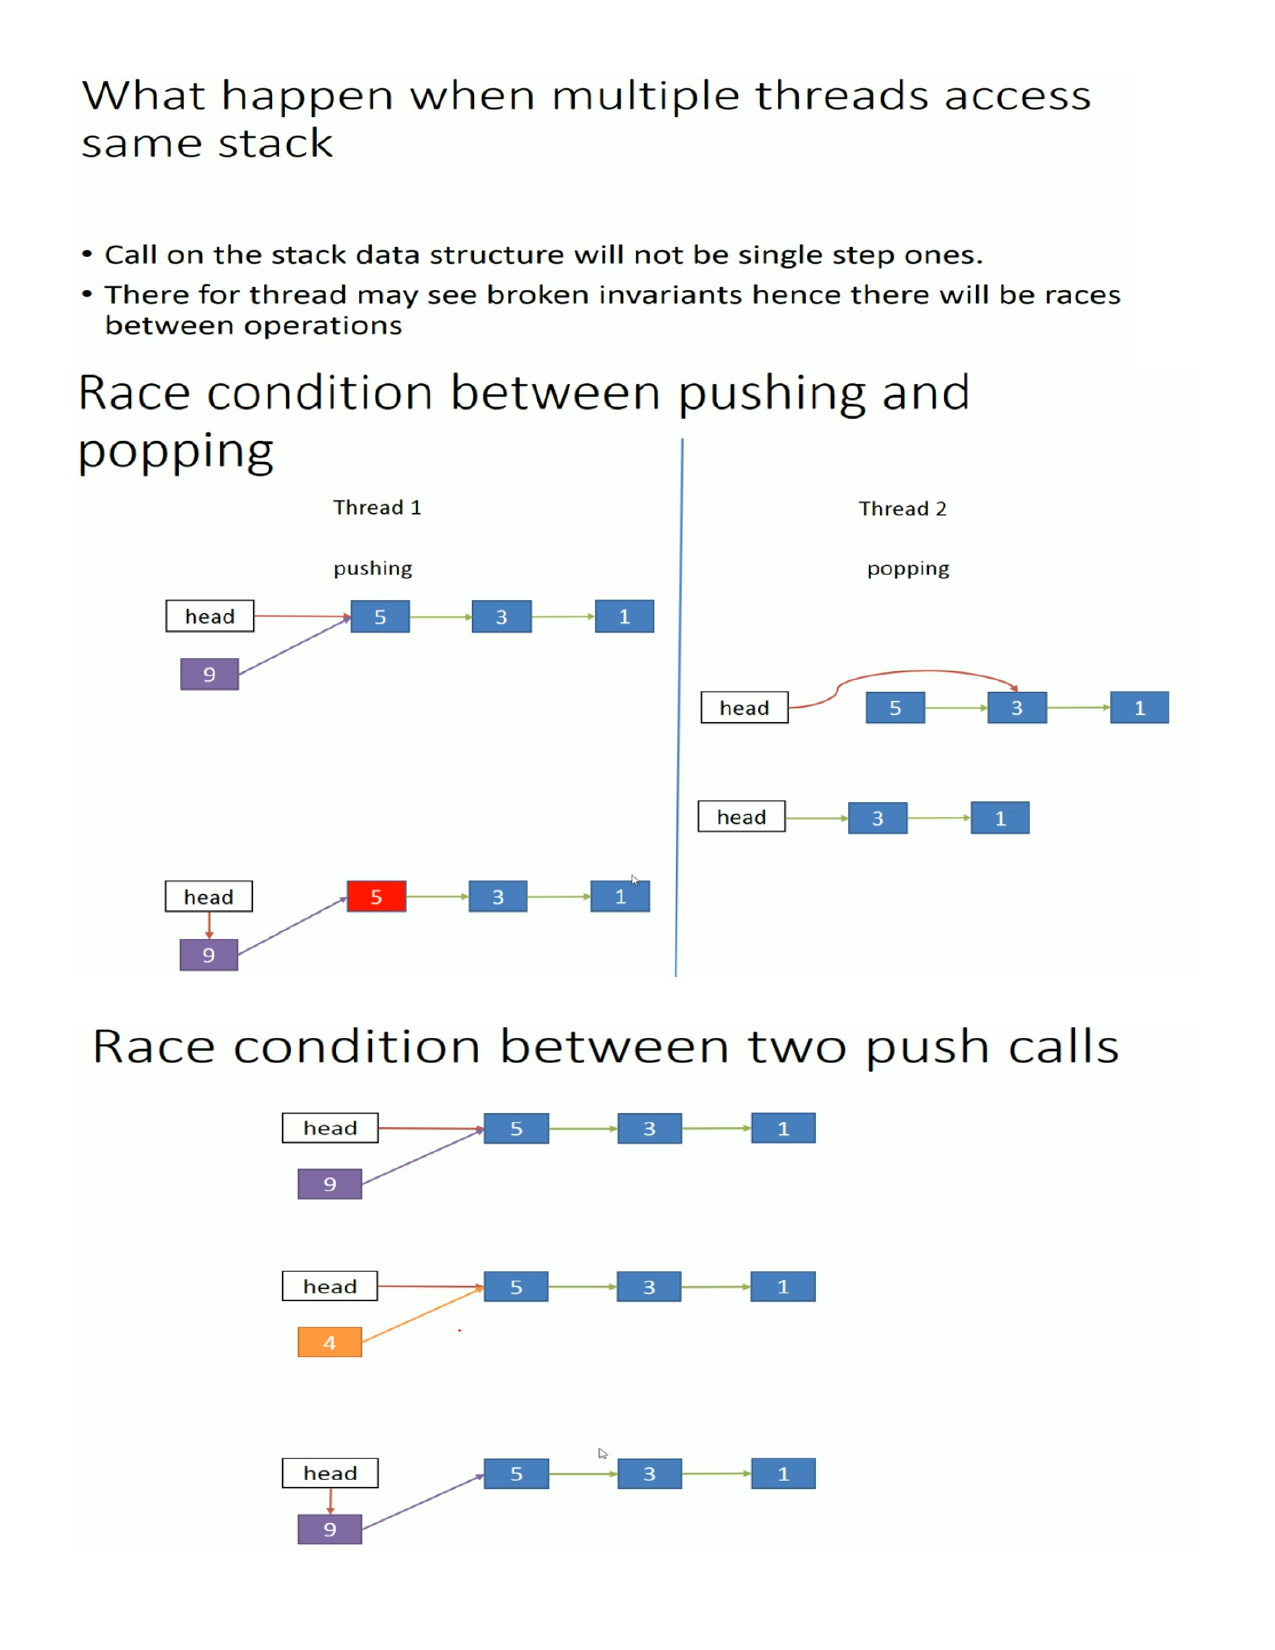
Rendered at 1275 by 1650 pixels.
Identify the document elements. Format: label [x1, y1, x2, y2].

picture [75, 75, 1200, 977]
picture [75, 1025, 1200, 1547]
